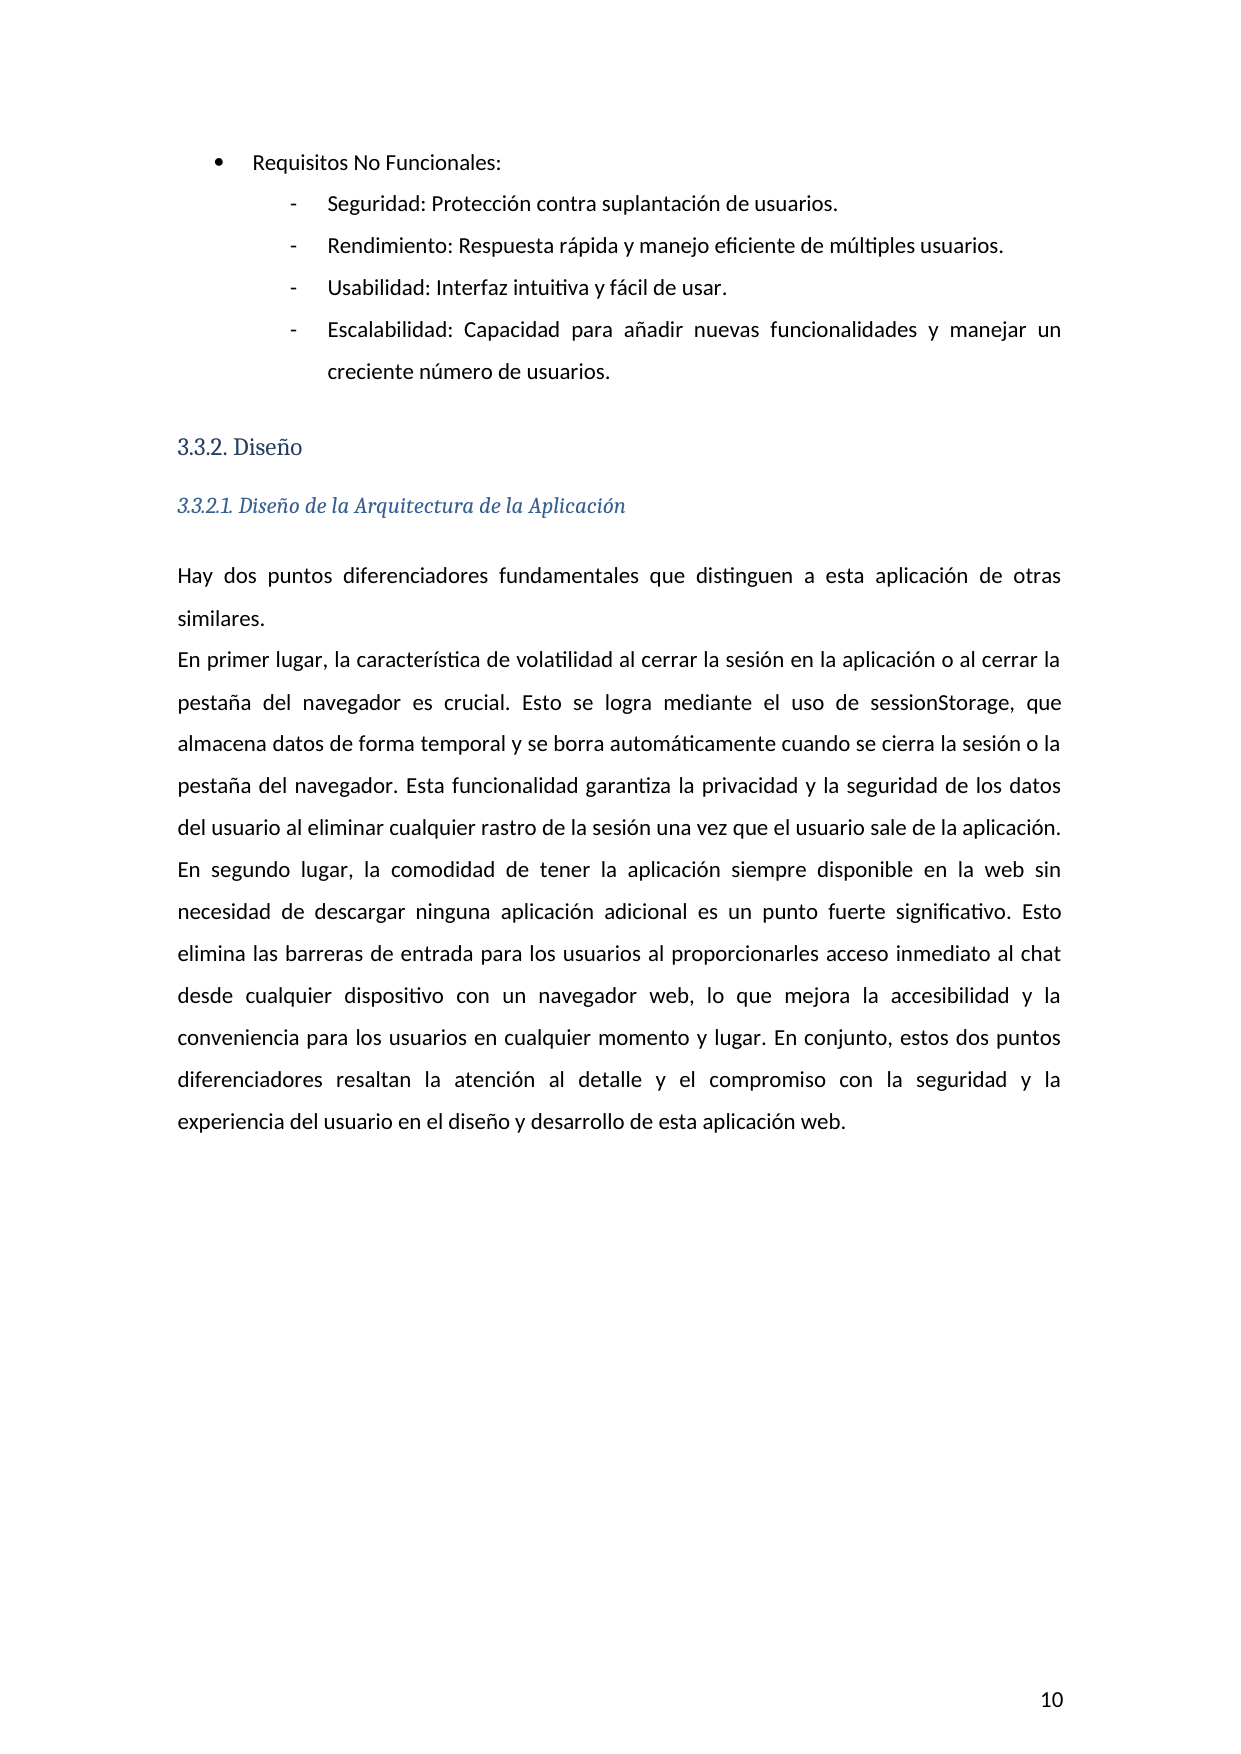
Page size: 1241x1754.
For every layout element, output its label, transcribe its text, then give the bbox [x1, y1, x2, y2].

text Hay dos puntos diferenciadores fundamentales que distinguen a esta aplicación de otras similares. [177, 562, 1063, 632]
list Requisitos No Funcionales: [215, 148, 1063, 176]
list Seguridad: Protección contra suplantación de usuarios. [290, 189, 1063, 218]
subtitle 3.3.2. Diseño [177, 432, 1063, 461]
list Rendimiento: Respuesta rápida y manejo eficiente de múltiples usuarios. [290, 232, 1063, 259]
text En primer lugar, la característica de volatilidad al cerrar la sesión en la aplicación o al cerrar la pestaña del navegador es crucial. Esto se logra mediante el uso de sessionStorage, que almacena datos de forma temporal y se borra automáticamente cuando se cierra la sesión o la pestaña del navegador. Esta funcionalidad garantiza la privacidad y la seguridad de los datos del usuario al eliminar cualquier rastro de la sesión una vez que el usuario sale de la aplicación. En segundo lugar, la comodidad de tener la aplicación siempre disponible en la web sin necesidad de descargar ninguna aplicación adicional es un punto fuerte significativo. Esto elimina las barreras de entrada para los usuarios al proporcionarles acceso inmediato al chat desde cualquier dispositivo con un navegador web, lo que mejora la accesibilidad y la conveniencia para los usuarios en cualquier momento y lugar. En conjunto, estos dos puntos diferenciadores resaltan la atención al detalle y el compromiso con la seguridad y la experiencia del usuario en el diseño y desarrollo de esta aplicación web. [177, 646, 1063, 1135]
subtitle 3.3.2.1. Diseño de la Arquitectura de la Aplicación [177, 493, 1063, 520]
list Usabilidad: Interfaz intuitiva y fácil de usar. [290, 273, 1063, 302]
list Escalabilidad: Capacidad para añadir nuevas funcionalidades y manejar un creciente número de usuarios. [290, 316, 1063, 386]
